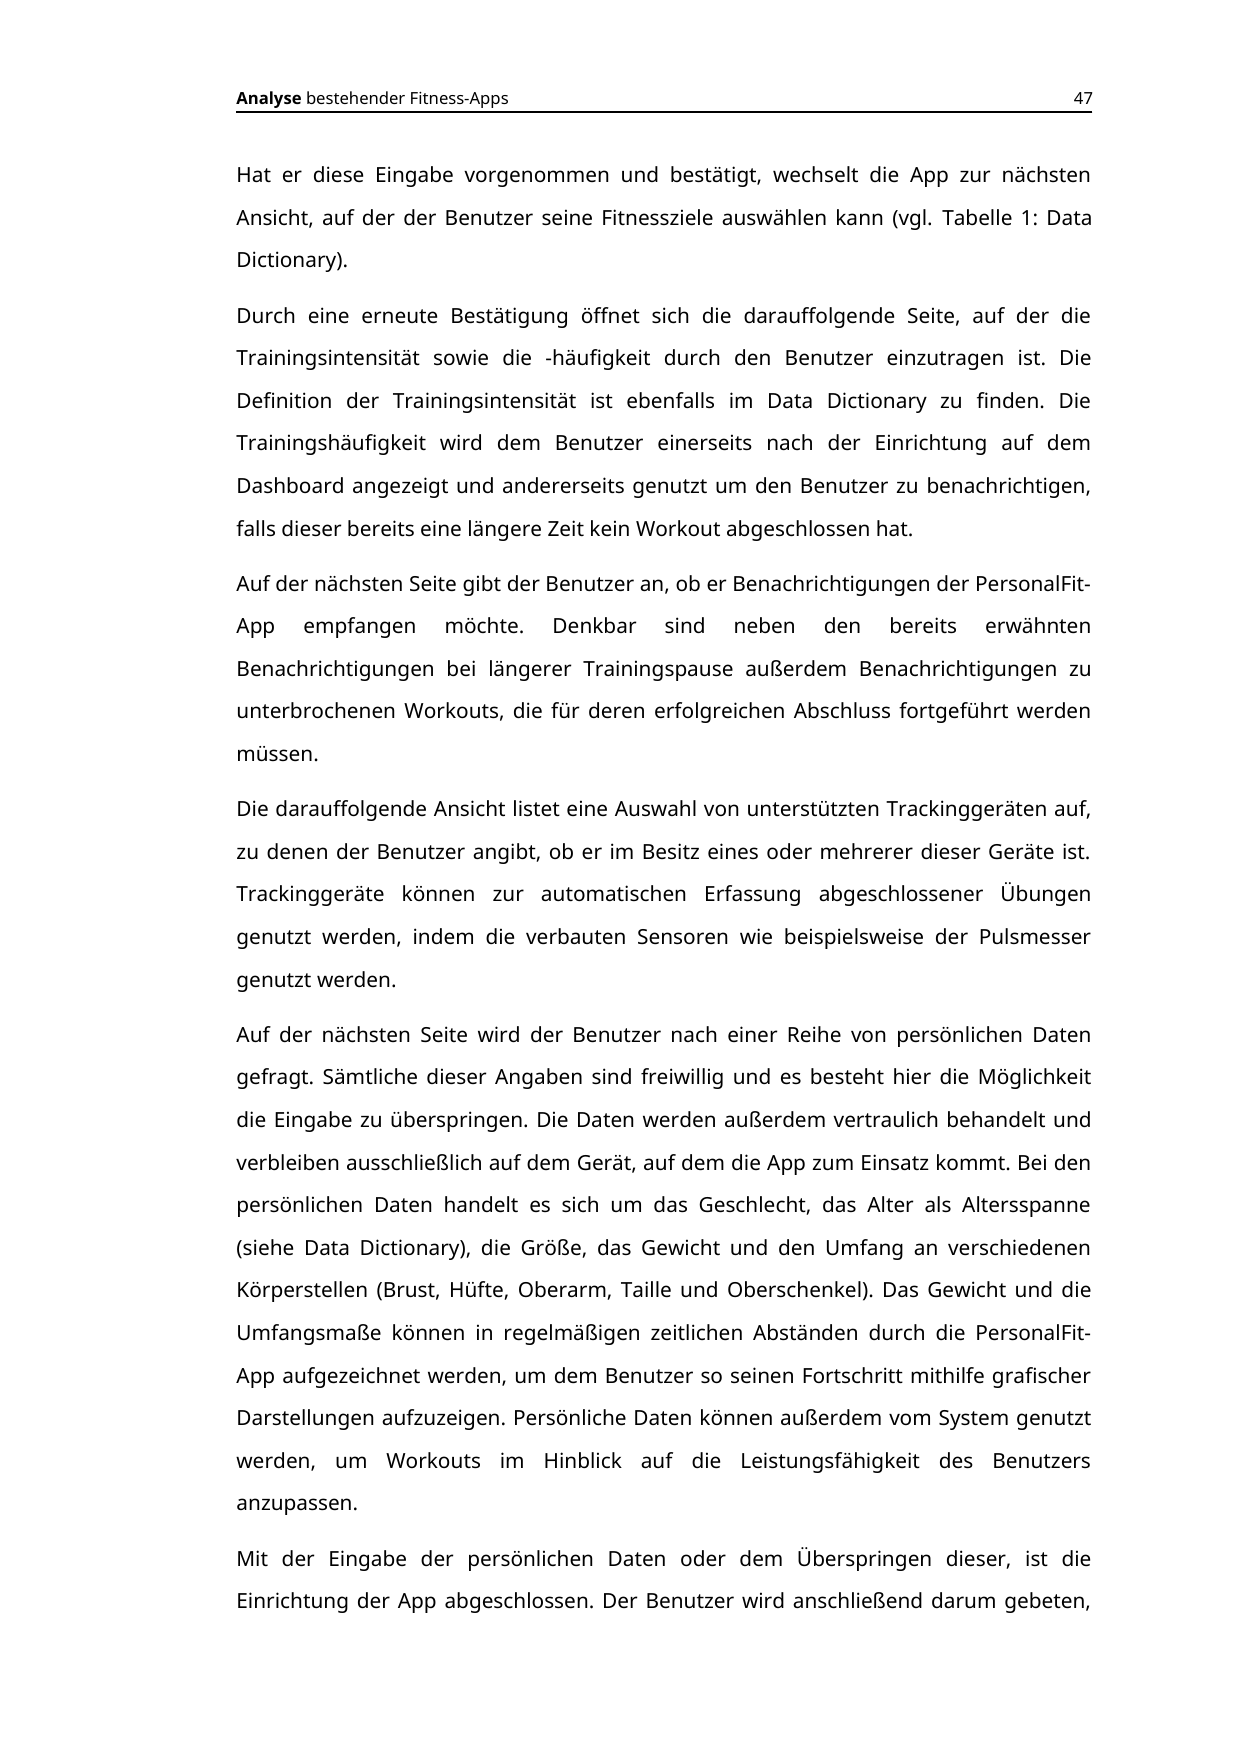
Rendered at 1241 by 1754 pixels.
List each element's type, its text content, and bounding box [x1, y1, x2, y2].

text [236, 1544, 1092, 1615]
text Die darauffolgende Ansicht listet eine Auswahl von unterstützten Trackinggeräten auf, zu denen der Benutzer angibt, ob er im Besitz eines oder mehrerer dieser Geräte ist. Trackinggeräte können zur automatischen Erfassung abgeschlossener Übungen genutzt werden, indem die verbauten Sensoren wie beispielsweise der Pulsmesser genutzt werden. [236, 794, 1092, 993]
text Auf der nächsten Seite gibt der Benutzer an, ob er Benachrichtigungen der PersonalFit-App empfangen möchte. Denkbar sind neben den bereits erwähnten Benachrichtigungen bei längerer Trainingspause außerdem Benachrichtigungen zu unterbrochenen Workouts, die für deren erfolgreichen Abschluss fortgeführt werden müssen. [236, 569, 1092, 768]
text Durch eine erneute Bestätigung öffnet sich die darauffolgende Seite, auf der die Trainingsintensität sowie die -häufigkeit durch den Benutzer einzutragen ist. Die Definition der Trainingsintensität ist ebenfalls im Data Dictionary zu finden. Die Trainingshäufigkeit wird dem Benutzer einerseits nach der Einrichtung auf dem Dashboard angezeigt und andererseits genutzt um den Benutzer zu benachrichtigen, falls dieser bereits eine längere Zeit kein Workout abgeschlossen hat. [236, 301, 1092, 542]
text Hat er diese Eingabe vorgenommen und bestätigt, wechselt die App zur nächsten Ansicht, auf der der Benutzer seine Fitnessziele auswählen kann (vgl. Tabelle 1: Data Dictionary). [236, 160, 1092, 274]
text Auf der nächsten Seite wird der Benutzer nach einer Reihe von persönlichen Daten gefragt. Sämtliche dieser Angaben sind freiwillig und es besteht hier die Möglichkeit die Eingabe zu überspringen. Die Daten werden außerdem vertraulich behandelt und verbleiben ausschließlich auf dem Gerät, auf dem die App zum Einsatz kommt. Bei den persönlichen Daten handelt es sich um das Geschlecht, das Alter als Altersspanne (siehe Data Dictionary), die Größe, das Gewicht und den Umfang an verschiedenen Körperstellen (Brust, Hüfte, Oberarm, Taille und Oberschenkel). Das Gewicht und die Umfangsmaße können in regelmäßigen zeitlichen Abständen durch die PersonalFit-App aufgezeichnet werden, um dem Benutzer so seinen Fortschritt mithilfe grafischer Darstellungen aufzuzeigen. Persönliche Daten können außerdem vom System genutzt werden, um Workouts im Hinblick auf die Leistungsfähigkeit des Benutzers anzupassen. [236, 1020, 1092, 1517]
